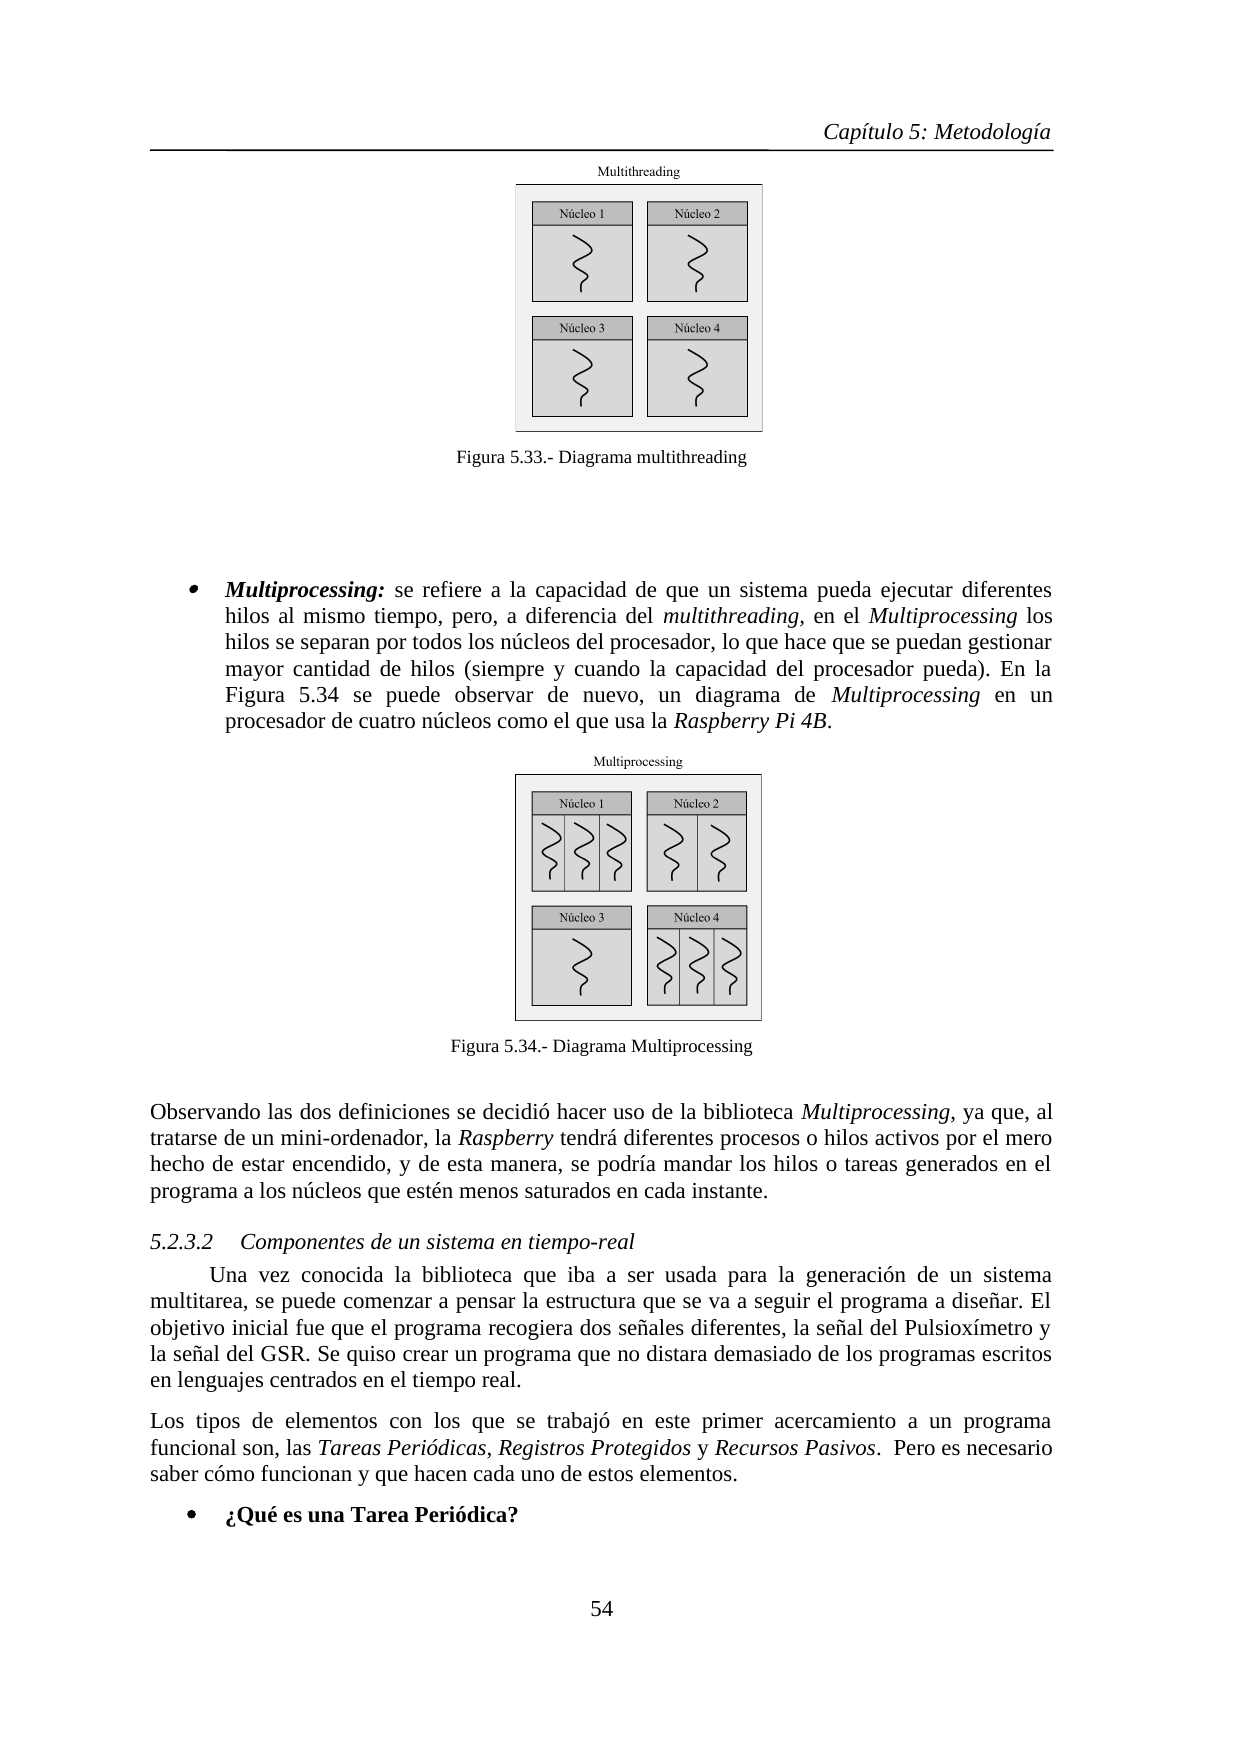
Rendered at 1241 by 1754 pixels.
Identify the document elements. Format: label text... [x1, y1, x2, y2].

list ¿Qué es una Tarea Periódica? [187, 1501, 1053, 1527]
text Los tipos de elementos con los que se trabajó en este primer acercamiento a un programa funcional son, las Tareas Periódicas, Registros Protegidos y Recursos Pasivos. Pero es necesario saber cómo funcionan y que hacen cada uno de estos elementos. [150, 1407, 1053, 1486]
picture [515, 748, 762, 1021]
text Figura 5.22.- Diagrama multithreading [150, 446, 1053, 467]
text Una vez conocida la biblioteca que iba a ser usada para la generación de un sistema multitarea, se puede comenzar a pensar la estructura que se va a seguir el programa a diseñar. El objetivo inicial fue que el programa recogiera dos señales diferentes, la señal del Pulsioxímetro y la señal del GSR. Se quiso crear un programa que no distara demasiado de los programas escritos en lenguajes centrados en el tiempo real. [150, 1261, 1053, 1393]
text Figura 5.23.- Diagrama Multiprocessing [150, 1035, 1053, 1057]
subtitle Componentes de un sistema en tiempo-real [150, 1228, 1053, 1254]
picture [515, 159, 763, 432]
text Observando las dos definiciones se decidió hacer uso de la biblioteca Multiprocessing, ya que, al tratarse de un mini-ordenador, la Raspberry tendrá diferentes procesos o hilos activos por el mero hecho de estar encendido, y de esta manera, se podría mandar los hilos o tareas generados en el programa a los núcleos que estén menos saturados en cada instante. [150, 1098, 1053, 1203]
